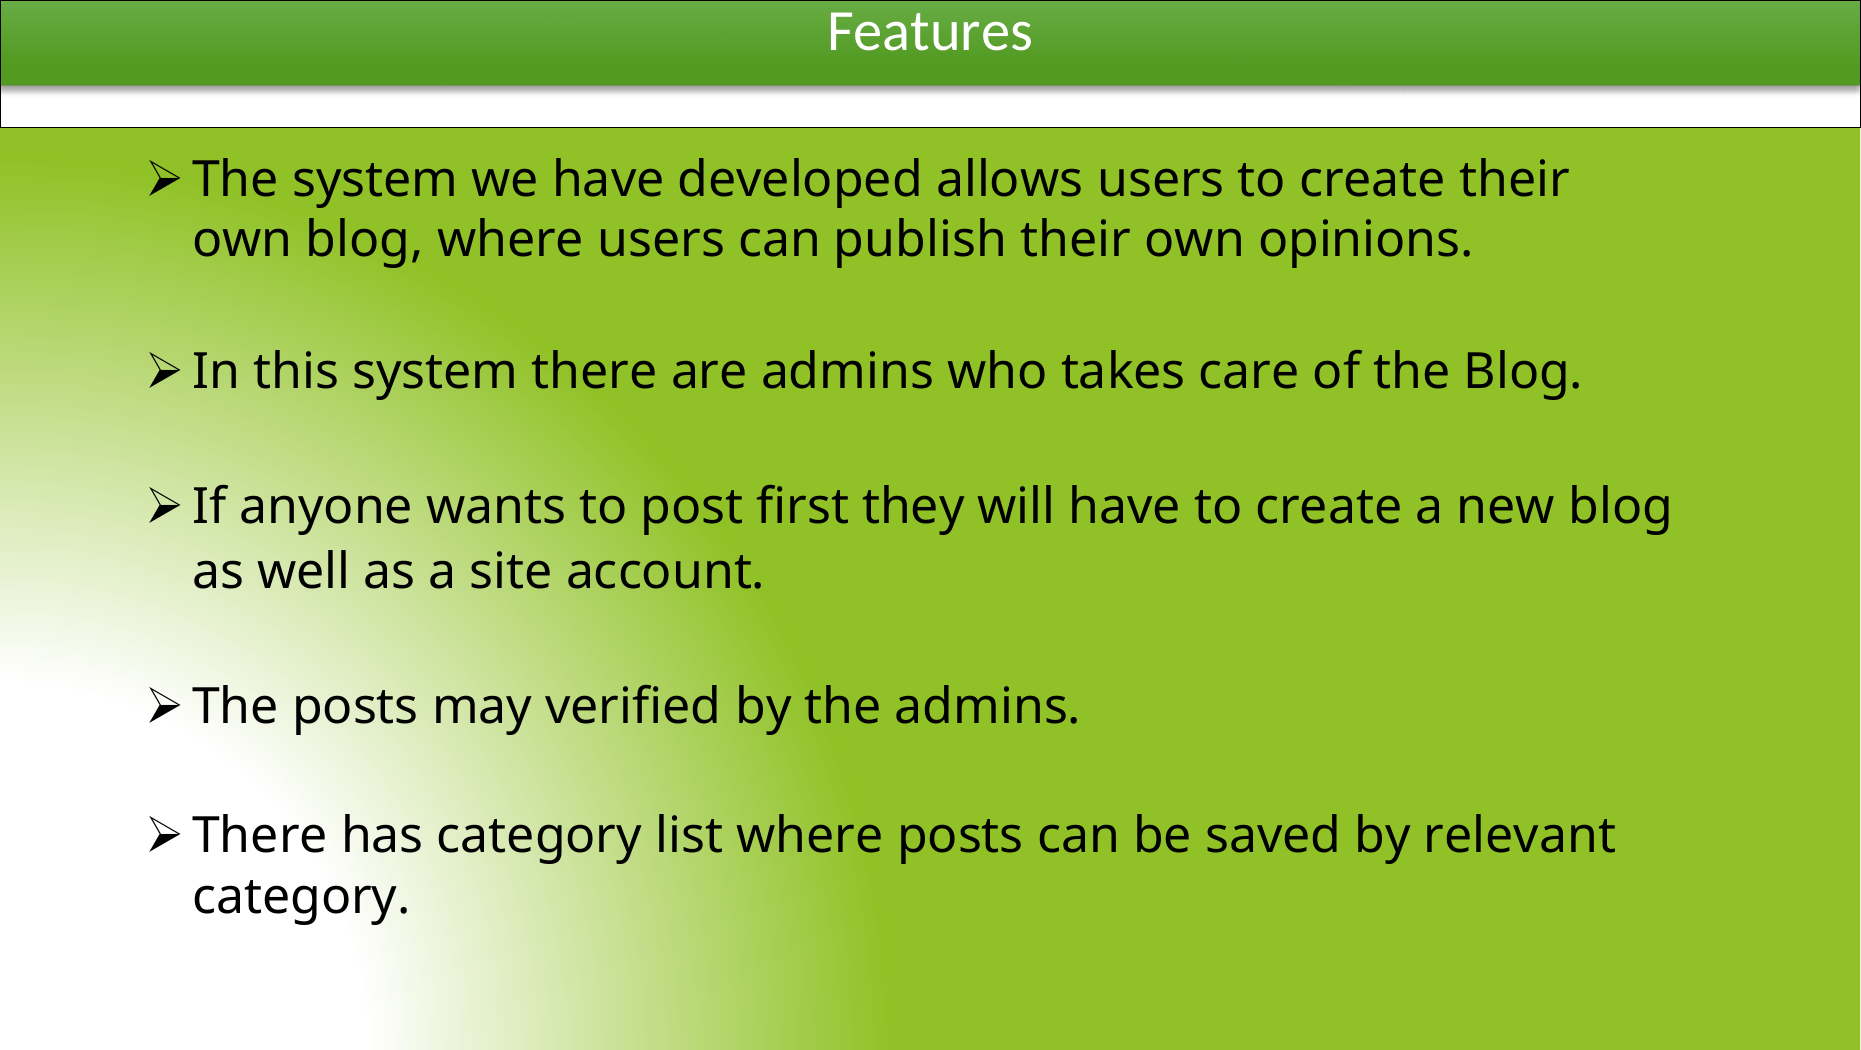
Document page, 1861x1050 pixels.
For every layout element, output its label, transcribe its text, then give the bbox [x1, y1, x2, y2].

list There has category list where posts can be saved by relevant [145, 804, 1860, 865]
list In this system there are admins who takes care of the Blog. [145, 335, 1860, 403]
picture [0, 128, 1860, 1050]
picture [1, 1, 1860, 127]
list The system we have developed allows users to create their [145, 148, 1860, 208]
list If anyone wants to post first they will have to create a new blog as well as a site account. [145, 470, 1684, 604]
text category. [192, 865, 1860, 925]
list The posts may verified by the admins. [145, 670, 1860, 738]
text own blog, where users can publish their own opinions. [192, 208, 1860, 269]
